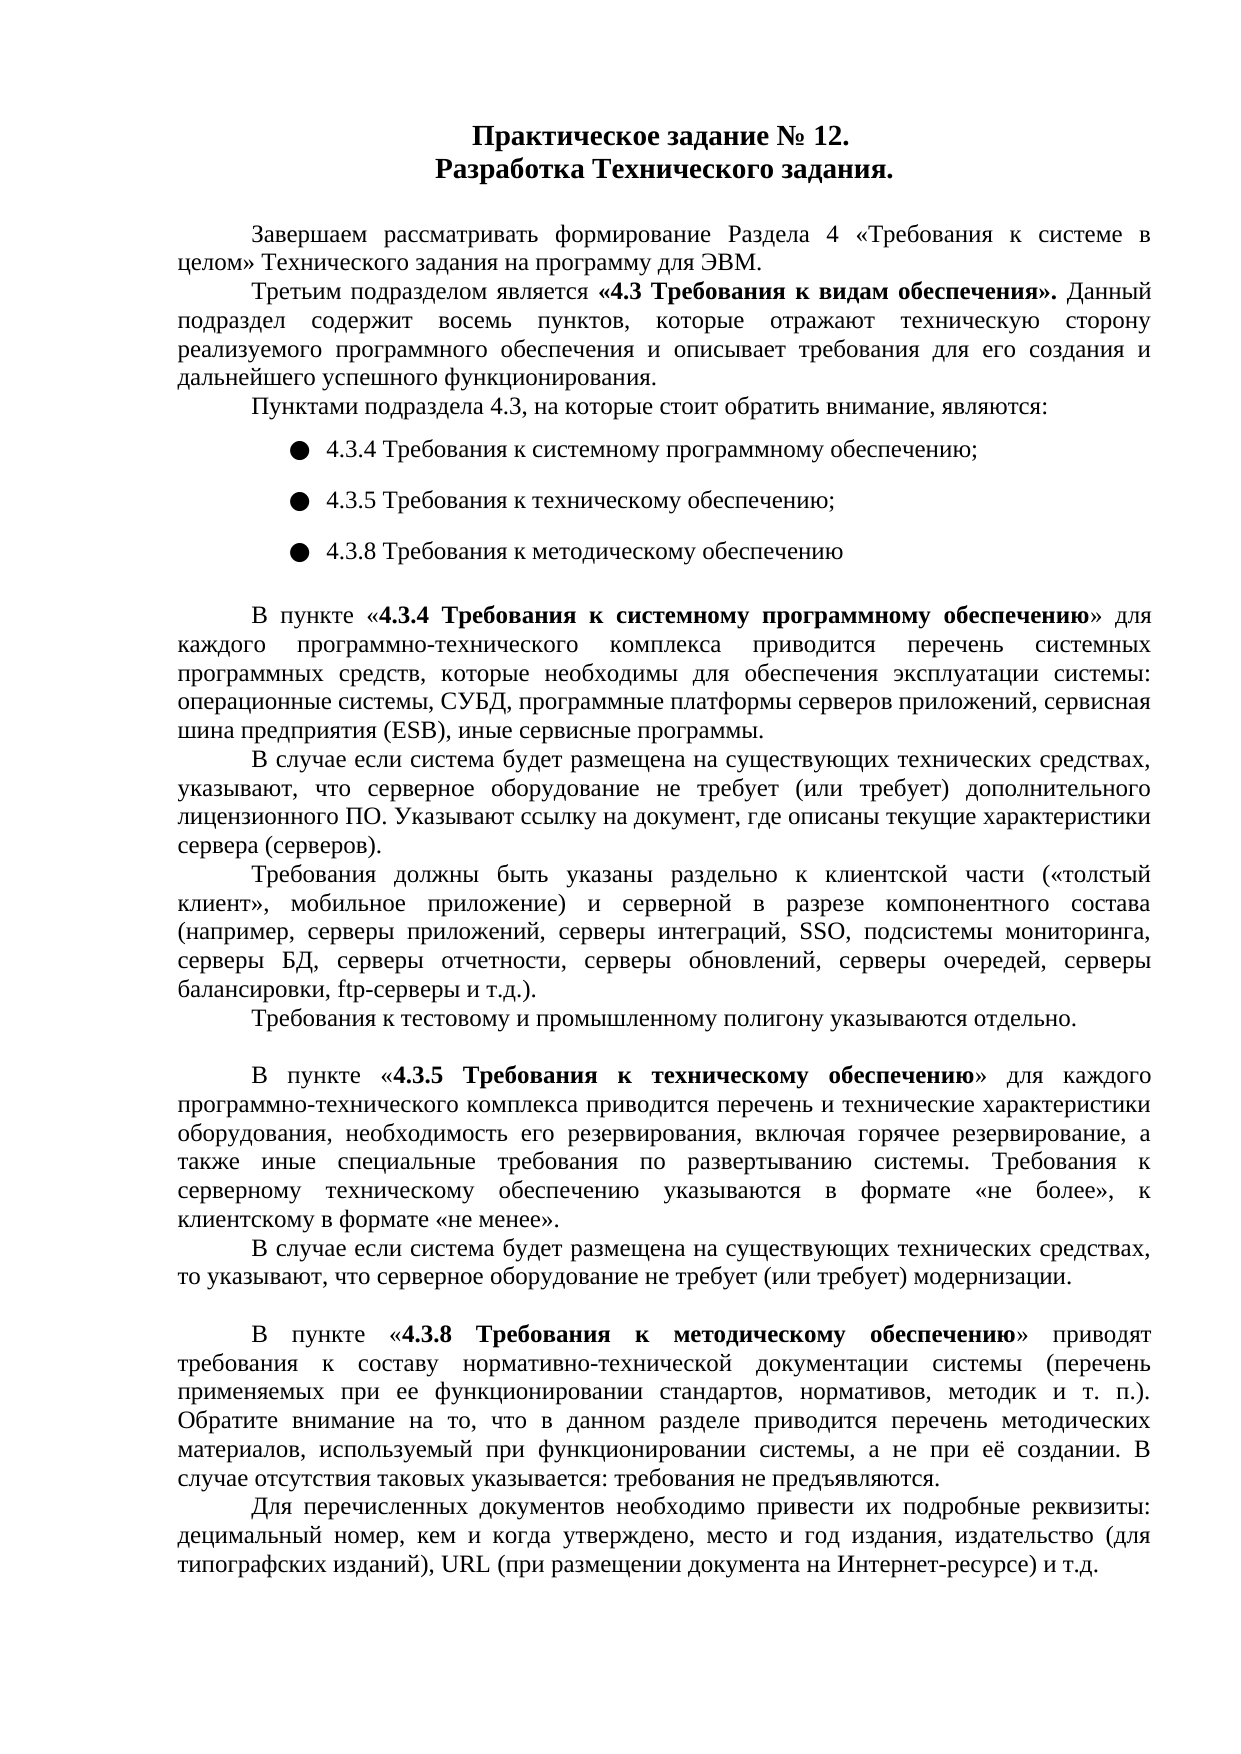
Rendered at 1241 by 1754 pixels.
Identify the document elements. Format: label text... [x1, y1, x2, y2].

text Требования должны быть указаны раздельно к клиентской части («толстый клиент», мобильное приложение) и серверной в разрезе компонентного состава (например, серверы приложений, серверы интеграций, SSO, подсистемы мониторинга, серверы БД, серверы отчетности, серверы обновлений, серверы очередей, серверы балансировки, ftp-серверы и т.д.). [177, 859, 1152, 1003]
list 4.3.4 Требования к системному программному обеспечению; [288, 420, 1152, 471]
text В случае если система будет размещена на существующих технических средствах, то указывают, что серверное оборудование не требует (или требует) модернизации. [177, 1233, 1152, 1290]
subtitle Практическое задание № 12. Разработка Технического задания. [177, 118, 1152, 185]
text Пунктами подраздела 4.3, на которые стоит обратить внимание, являются: [177, 391, 1152, 420]
list 4.3.8 Требования к методическому обеспечению [288, 522, 1152, 574]
list 4.3.5 Требования к техническому обеспечению; [288, 471, 1152, 522]
text Третьим подразделом является «4.3 Требования к видам обеспечения». Данный подраздел содержит восемь пунктов, которые отражают техническую сторону реализуемого программного обеспечения и описывает требования для его создания и дальнейшего успешного функционирования. [177, 276, 1152, 391]
text Для перечисленных документов необходимо привести их подробные реквизиты: децимальный номер, кем и когда утверждено, место и год издания, издательство (для типографских изданий), URL (при размещении документа на Интернет-ресурсе) и т.д. [177, 1491, 1152, 1578]
text В пункте «4.3.5 Требования к техническому обеспечению» для каждого программно-технического комплекса приводится перечень и технические характеристики оборудования, необходимость его резервирования, включая горячее резервирование, а также иные специальные требования по развертыванию системы. Требования к серверному техническому обеспечению указываются в формате «не более», к клиентскому в формате «не менее». [177, 1060, 1152, 1233]
text Завершаем рассматривать формирование Раздела 4 «Требования к системе в целом» Технического задания на программу для ЭВМ. [177, 219, 1152, 276]
text В пункте «4.3.8 Требования к методическому обеспечению» приводят требования к составу нормативно-технической документации системы (перечень применяемых при ее функционировании стандартов, нормативов, методик и т. п.). Обратите внимание на то, что в данном разделе приводится перечень методических материалов, используемый при функционировании системы, а не при её создании. В случае отсутствия таковых указывается: требования не предъявляются. [177, 1319, 1152, 1491]
text В пункте «4.3.4 Требования к системному программному обеспечению» для каждого программно-технического комплекса приводится перечень системных программных средств, которые необходимы для обеспечения эксплуатации системы: операционные системы, СУБД, программные платформы серверов приложений, сервисная шина предприятия (ESB), иные сервисные программы. [177, 600, 1152, 744]
text Требования к тестовому и промышленному полигону указываются отдельно. [177, 1003, 1152, 1031]
text В случае если система будет размещена на существующих технических средствах, указывают, что серверное оборудование не требует (или требует) дополнительного лицензионного ПО. Указывают ссылку на документ, где описаны текущие характеристики сервера (серверов). [177, 744, 1152, 859]
